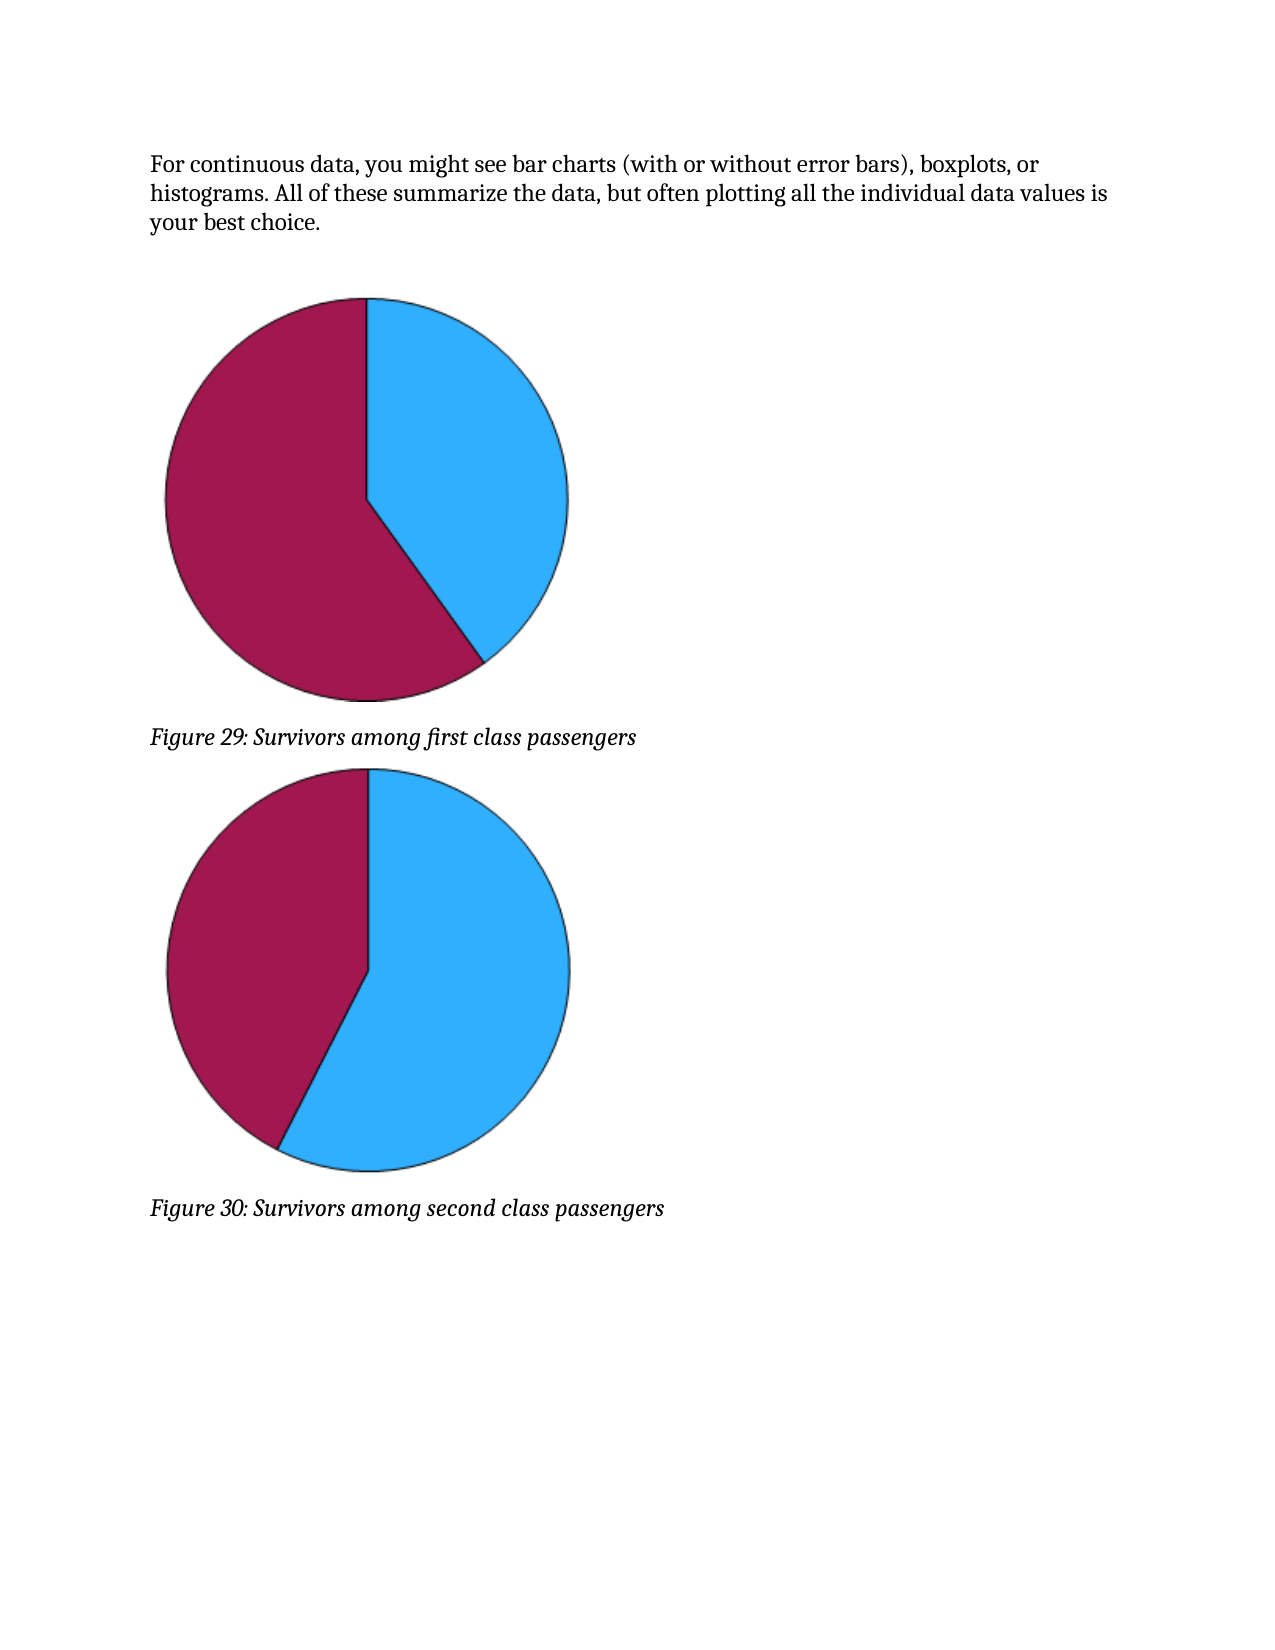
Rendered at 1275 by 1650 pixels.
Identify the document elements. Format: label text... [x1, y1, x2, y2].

picture [150, 764, 585, 1174]
table_cell Figure 30: Survivors among second class passengers [139, 764, 1114, 1236]
picture [150, 292, 577, 702]
text For continuous data, you might see bar charts (with or without error bars), boxplots, or histograms. All of these summarize the data, but often plotting all the individual data values is your best choice. [150, 150, 1125, 236]
table_header Figure 29: Survivors among first class passengers [139, 293, 1114, 764]
